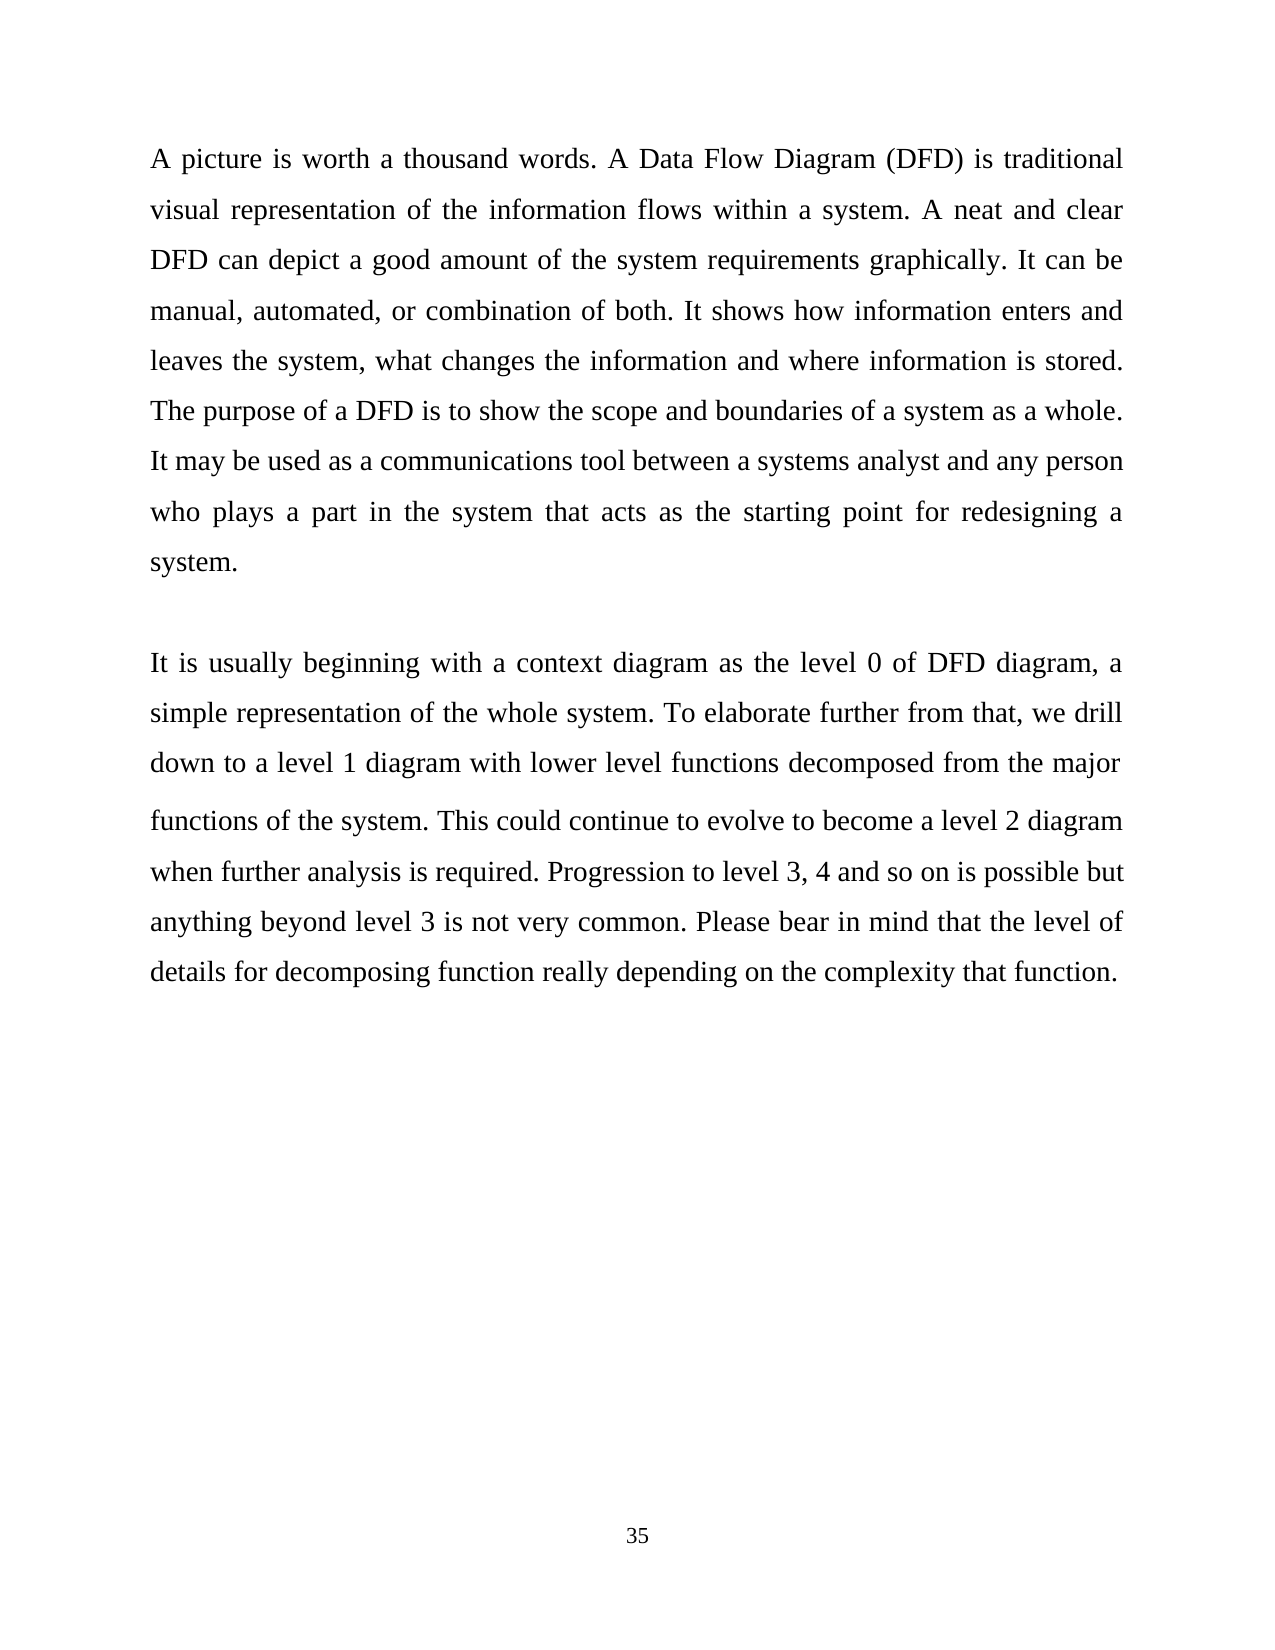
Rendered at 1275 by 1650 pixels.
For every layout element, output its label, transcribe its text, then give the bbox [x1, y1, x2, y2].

text It is usually beginning with a context diagram as the level 0 of DFD diagram, a simple representation of the whole system. To elaborate further from that, we drill down to a level 1 diagram with lower level functions decomposed from the major [150, 645, 1125, 779]
text functions of the system. This could continue to evolve to become a level 2 diagram when further analysis is required. Progression to level 3, 4 and so on is possible but anything beyond level 3 is not very common. Please bear in mind that the level of details for decomposing function really depending on the complexity that function. [150, 803, 1125, 988]
text A picture is worth a thousand words. A Data Flow Diagram (DFD) is traditional visual representation of the information flows within a system. A neat and clear DFD can depict a good amount of the system requirements graphically. It can be manual, automated, or combination of both. It shows how information enters and leaves the system, what changes the information and where information is stored. The purpose of a DFD is to show the scope and boundaries of a system as a whole. It may be used as a communications tool between a systems analyst and any person who plays a part in the system that acts as the starting point for redesigning a system. [150, 142, 1124, 578]
